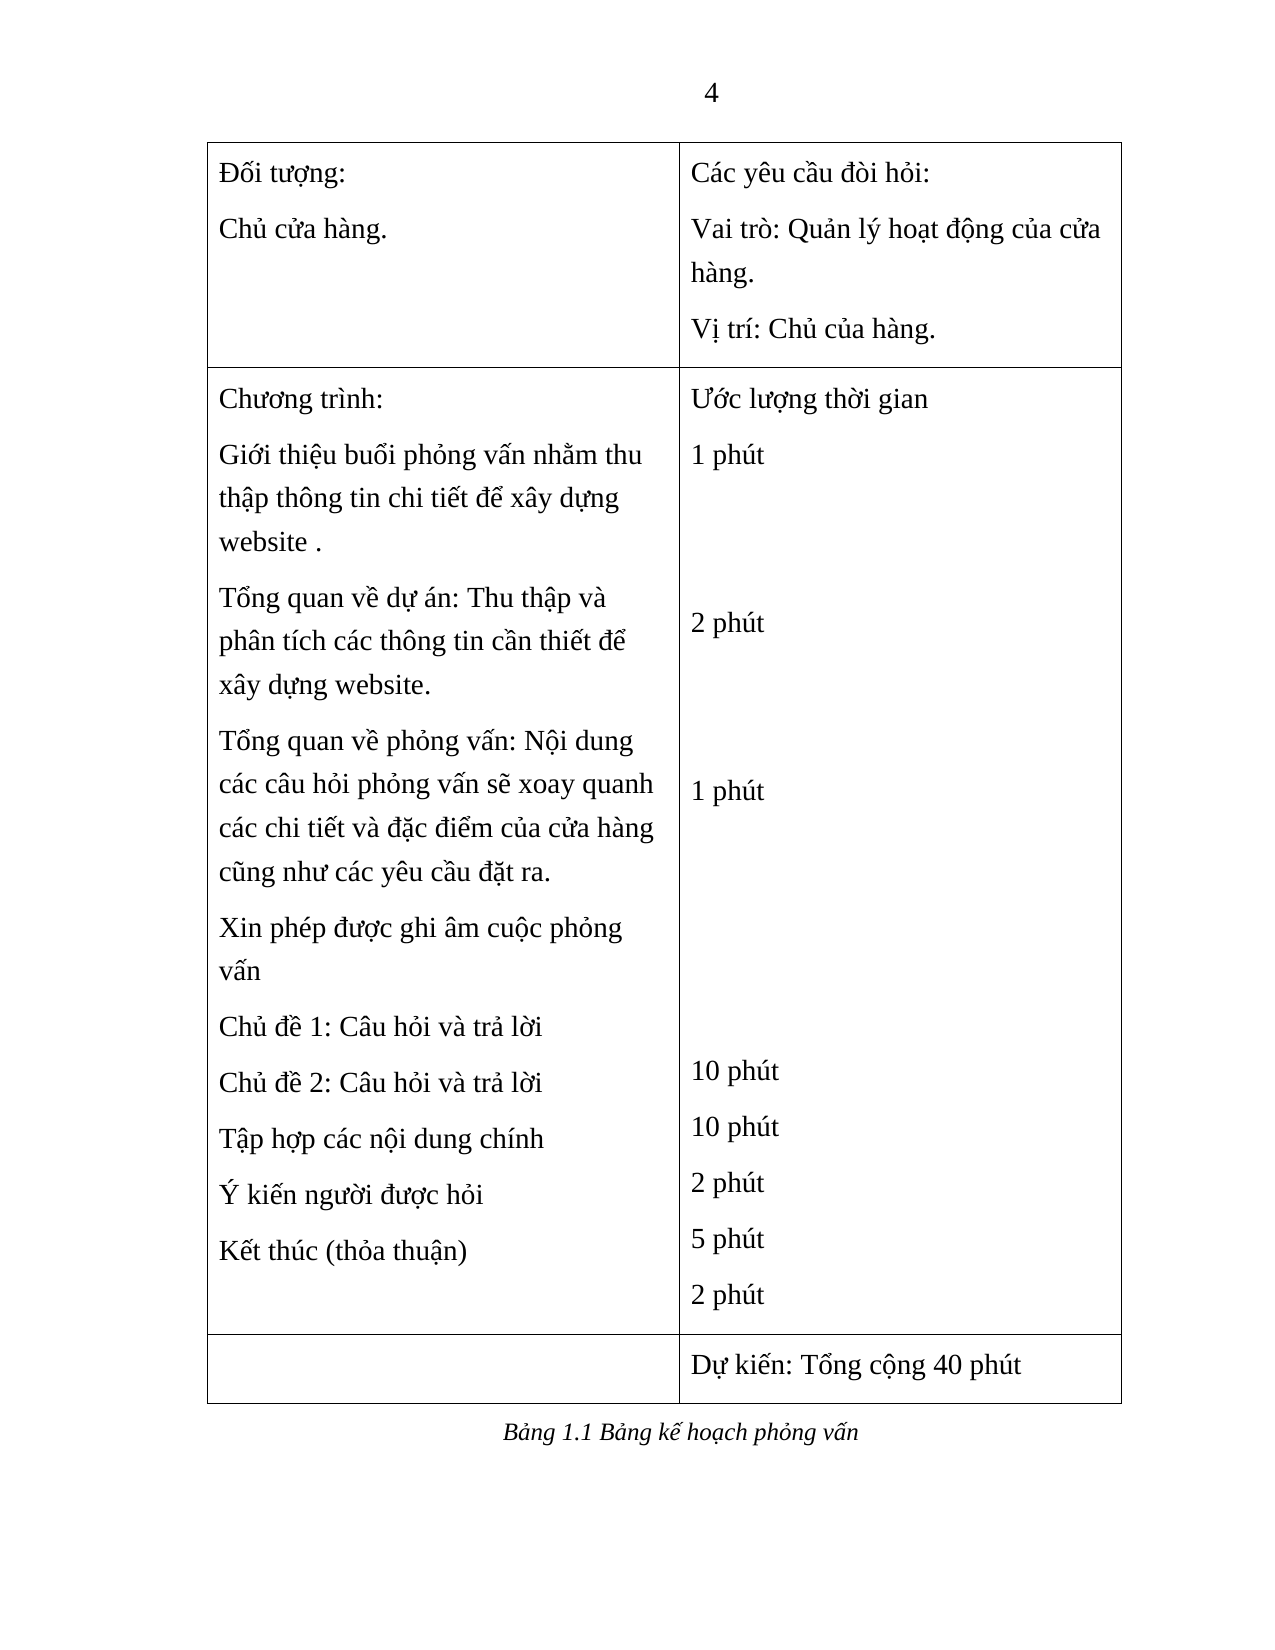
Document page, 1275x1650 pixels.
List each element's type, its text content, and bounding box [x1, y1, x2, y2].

text Bảng 1.1 Bảng kế hoạch phỏng vấn [207, 1417, 1157, 1445]
table_cell Dự kiến: Tổng cộng 40 phút [680, 1335, 1121, 1403]
table_cell Đối tượng: Chủ cửa hàng. [208, 143, 679, 367]
table_cell Các yêu cầu đòi hỏi: Vai trò: Quản lý hoạt động của cửa hàng. Vị trí: Chủ của hàng. [680, 143, 1121, 367]
table_cell Ước lượng thời gian 1 phút 2 phút 1 phút 10 phút 10 phút 2 phút 5 phút 2 phút [680, 368, 1121, 1333]
table_cell Chương trình: Giới thiệu buổi phỏng vấn nhằm thu thập thông tin chi tiết để xây dựng website . Tổng quan về dự án: Thu thập và phân tích các thông tin cần thiết để xây dựng website. Tổng quan về phỏng vấn: Nội dung các câu hỏi phỏng vấn sẽ xoay quanh các chi tiết và đặc điểm của cửa hàng cũng như các yêu cầu đặt ra. Xin phép được ghi âm cuộc phỏng vấn Chủ đề 1: Câu hỏi và trả lời Chủ đề 2: Câu hỏi và trả lời Tập hợp các nội dung chính Ý kiến người được hỏi Kết thúc (thỏa thuận) [208, 368, 679, 1333]
table_cell [208, 1335, 679, 1403]
